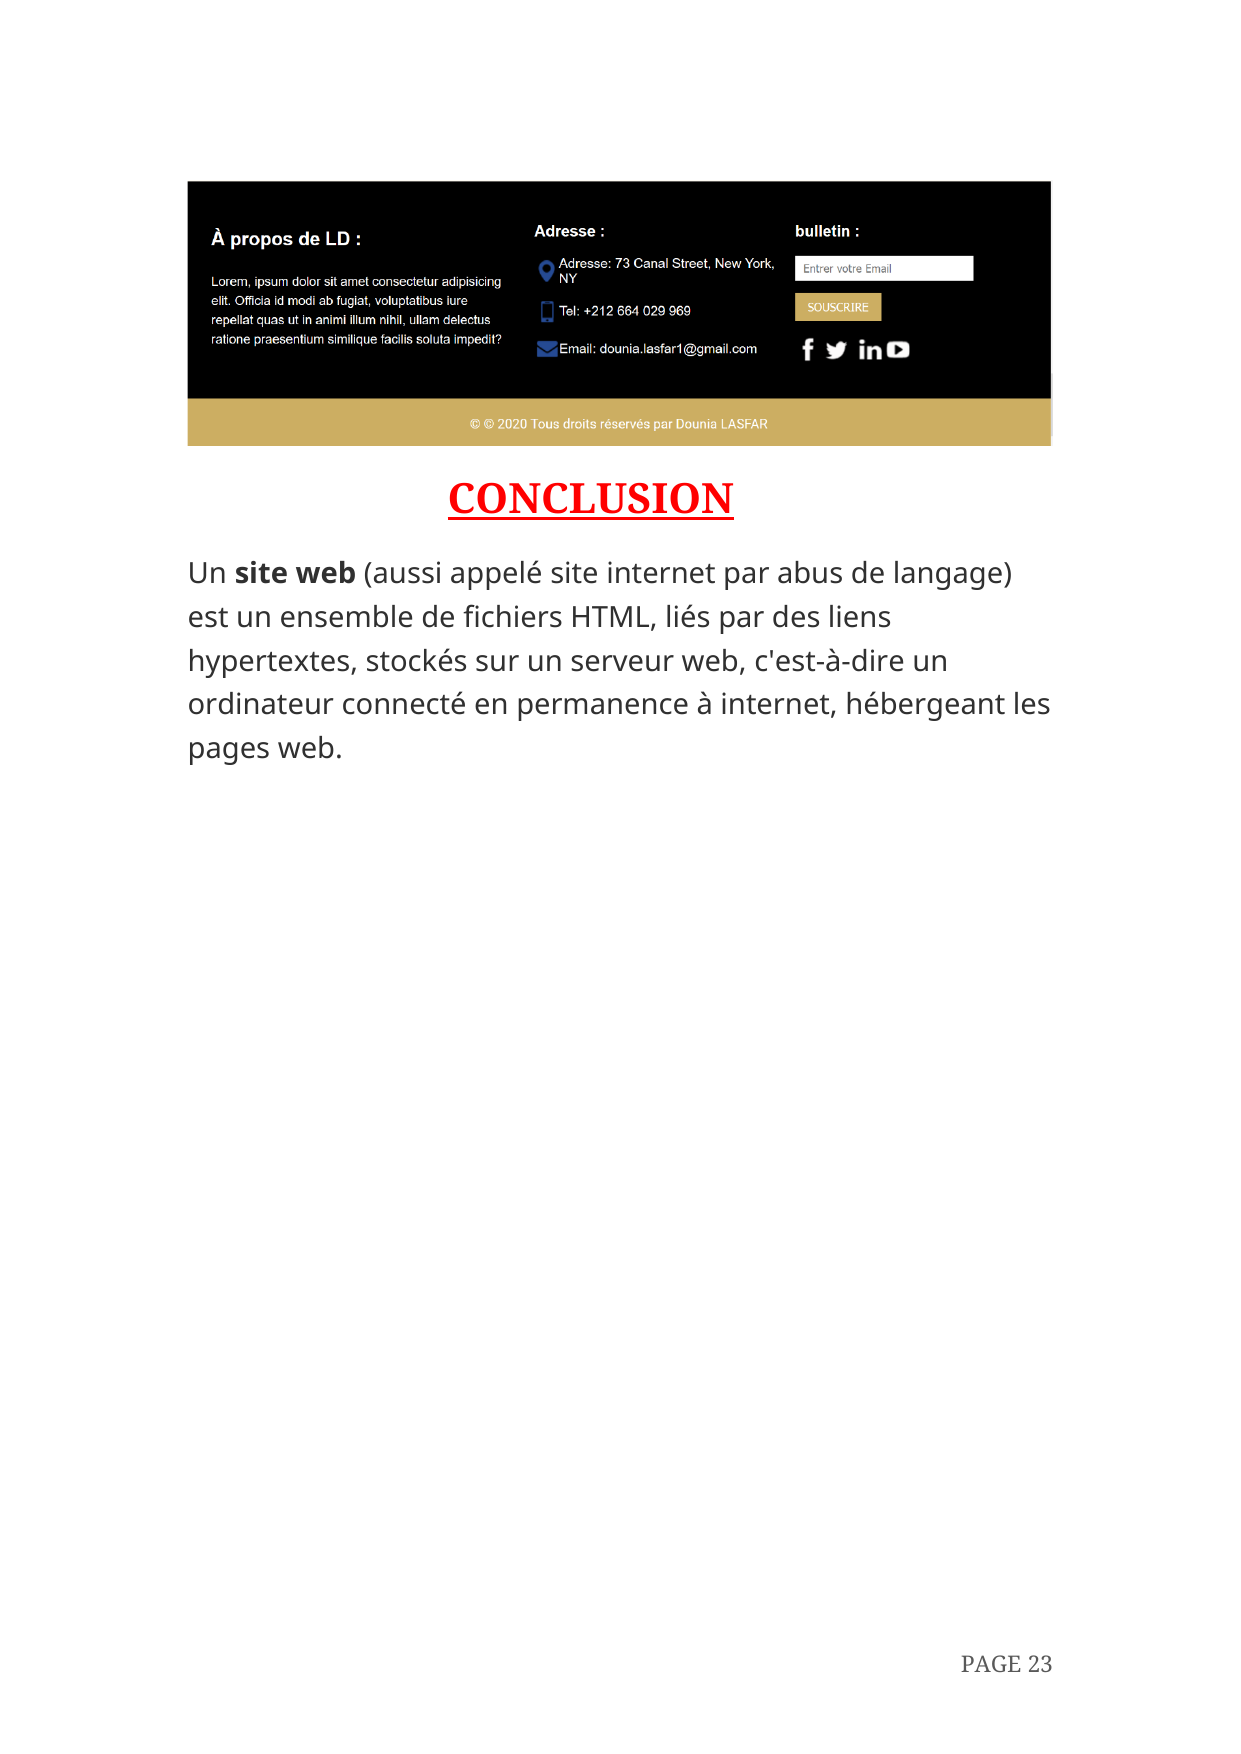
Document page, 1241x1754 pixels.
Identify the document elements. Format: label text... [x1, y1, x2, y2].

text Un site web (aussi appelé site internet par abus de langage) est un ensemble de fichiers HTML, liés par des liens hypertextes, stockés sur un serveur web, c'est-à-dire un ordinateur connecté en permanence à internet, hébergeant les pages web. [187, 553, 1053, 767]
text CONCLUSION [187, 469, 1053, 526]
picture [187, 180, 1053, 446]
